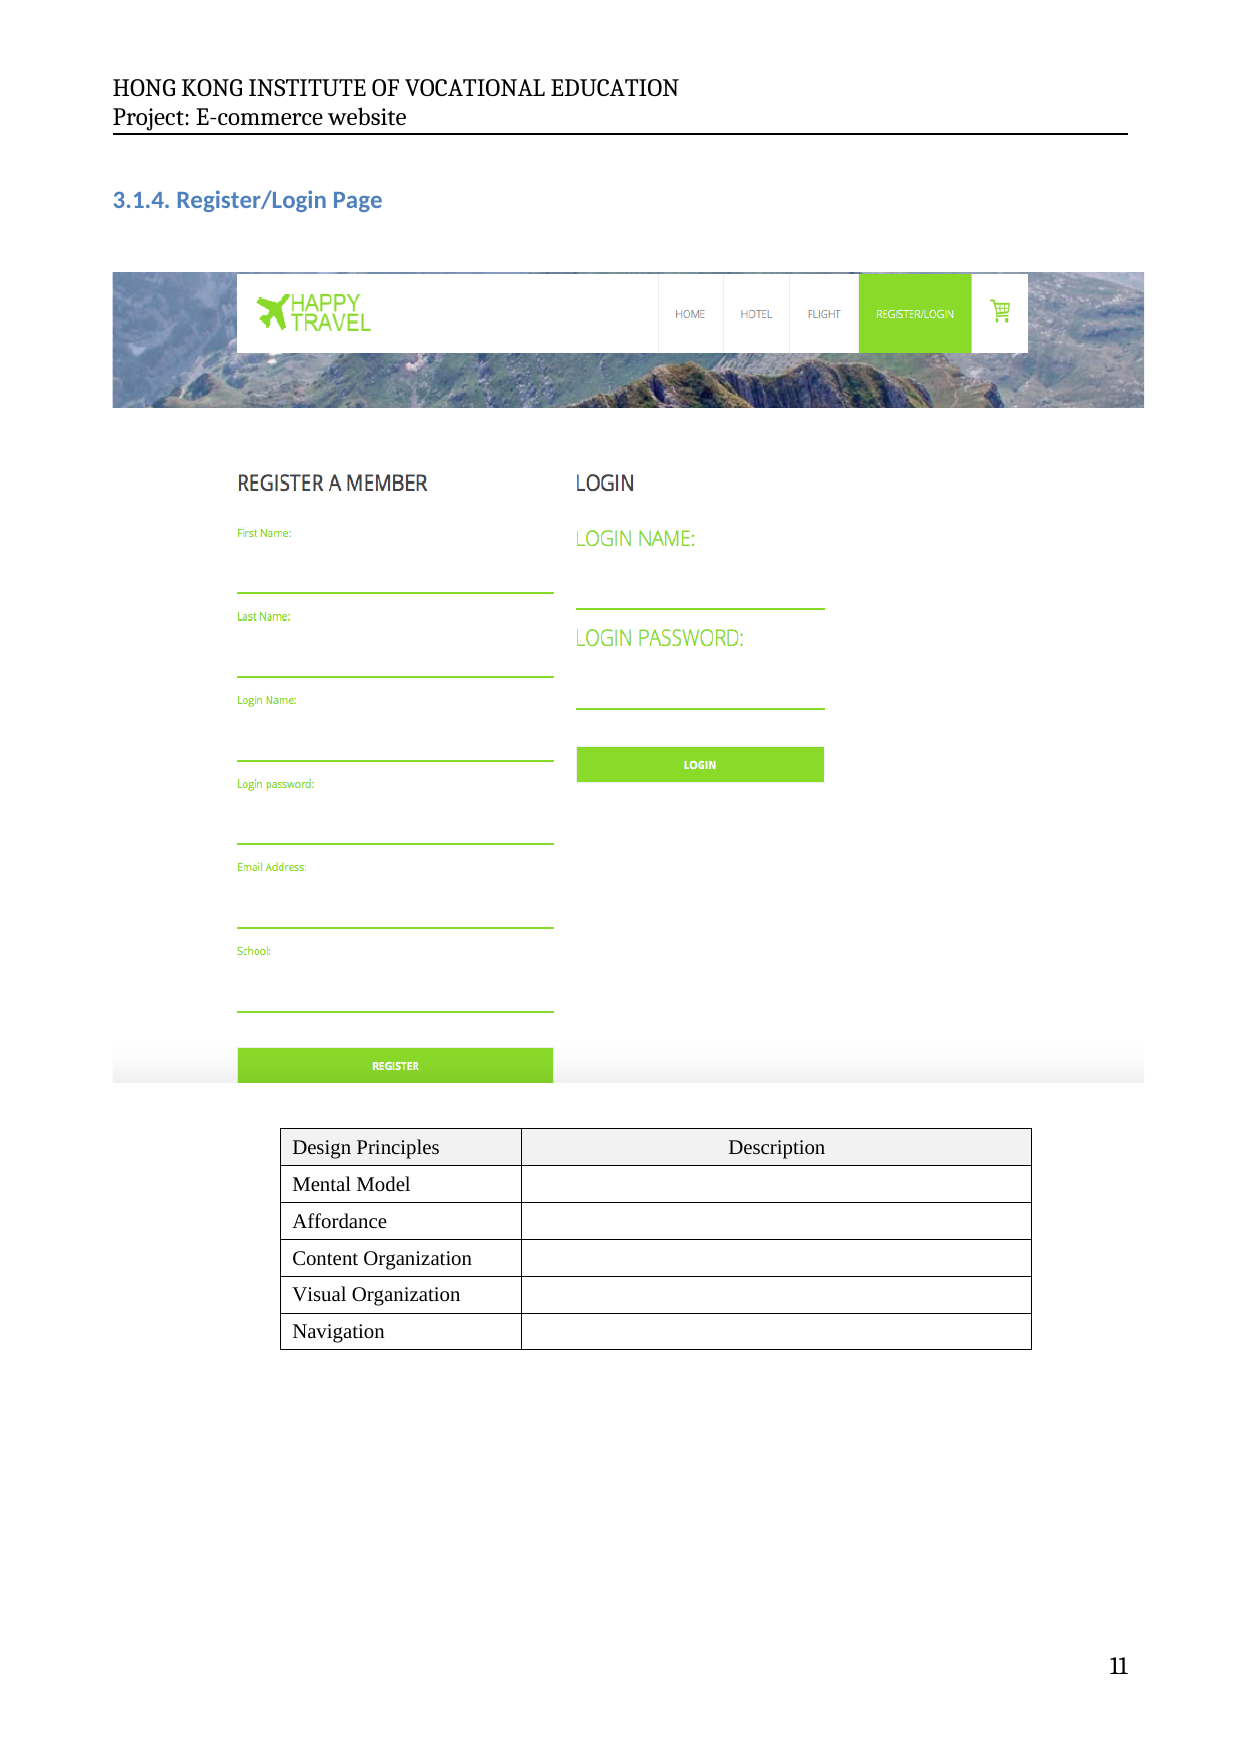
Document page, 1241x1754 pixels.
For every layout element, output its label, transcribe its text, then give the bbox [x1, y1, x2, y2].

table_header Description [522, 1129, 1031, 1165]
table_cell [522, 1203, 1031, 1239]
table_cell Navigation [281, 1314, 521, 1349]
table_cell [522, 1240, 1031, 1276]
picture [112, 272, 1145, 1083]
table_cell Affordance [281, 1203, 521, 1239]
table_cell [522, 1314, 1031, 1349]
table_cell Content Organization [281, 1240, 521, 1276]
table_cell [522, 1277, 1031, 1312]
table_cell [522, 1166, 1031, 1202]
table_cell Mental Model [281, 1166, 521, 1202]
table_cell Visual Organization [281, 1277, 521, 1312]
table_header Design Principles [281, 1129, 521, 1165]
subtitle 3.1.4. Register/Login Page [112, 184, 1128, 215]
